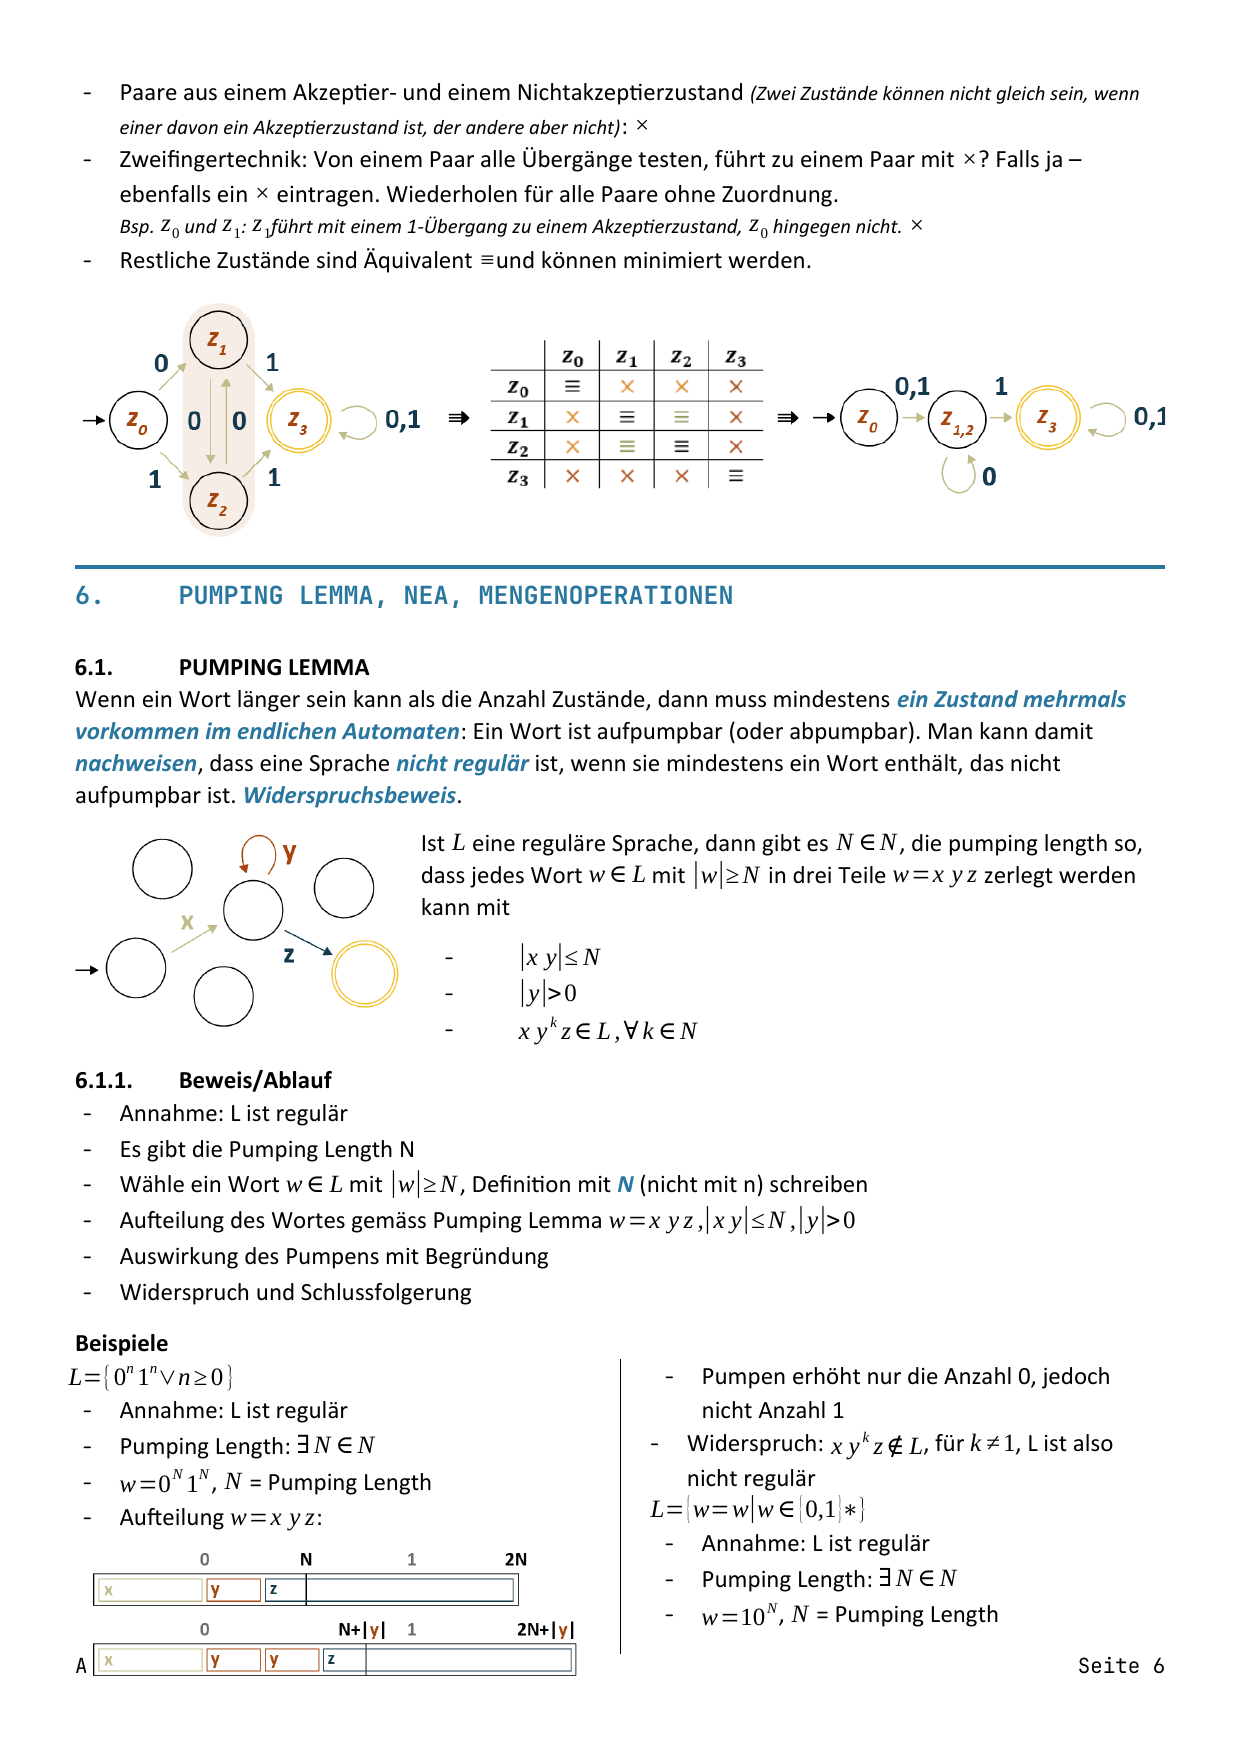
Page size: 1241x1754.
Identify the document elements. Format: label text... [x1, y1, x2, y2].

text Annahme: L ist regulär [82, 1096, 1165, 1130]
text Pumping Length: [82, 1429, 583, 1463]
text , = Pumping Length [82, 1464, 583, 1499]
text Auswirkung des Pumpens mit Begründung [82, 1239, 1165, 1273]
text Paare aus einem Akzeptier- und einem Nichtakzeptierzustand (Zwei Zustände können nicht gleich sein, wenn einer davon ein Akzeptierzustand ist, der andere aber nicht): [82, 75, 1165, 141]
text Widerspruch und Schlussfolgerung [82, 1275, 1165, 1309]
text Pumpen erhöht nur die Anzahl 0, jedoch nicht Anzahl 1 [664, 1359, 1165, 1425]
text Pumping Length: [664, 1562, 1165, 1596]
text Wenn ein Wort länger sein kann als die Anzahl Zustände, dann muss mindestens ein Zustand mehrmals vorkommen im endlichen Automaten: Ein Wort ist aufpumpbar (oder abpumpbar). Man kann damit nachweisen, dass eine Sprache nicht regulär ist, wenn sie mindestens ein Wort enthält, das nicht aufpumpbar ist. Widerspruchsbeweis. [75, 683, 1165, 809]
picture [86, 1540, 580, 1680]
text Zweifingertechnik: Von einem Paar alle Übergänge testen, führt zu einem Paar mit ? Falls ja – ebenfalls ein eintragen. Wiederholen für alle Paare ohne Zuordnung. Bsp. und : führt mit einem 1-Übergang zu einem Akzeptierzustand, hingegen nicht. [82, 142, 1165, 242]
text Annahme: L ist regulär [82, 1393, 583, 1427]
subtitle Pumping Lemma [74, 651, 1165, 682]
text Ist eine reguläre Sprache, dann gibt es , die pumping length so, dass jedes Wort mit in drei Teile zerlegt werden kann mit [402, 828, 1165, 922]
text , = Pumping Length [664, 1598, 1165, 1632]
text Annahme: L ist regulär [664, 1526, 1165, 1560]
text Es gibt die Pumping Length N [82, 1132, 1165, 1166]
picture [75, 827, 402, 1037]
text Wähle ein Wort mit , Definition mit N (nicht mit n) schreiben [82, 1167, 1165, 1202]
subtitle Pumping lemma, nea, Mengenoperationen [75, 569, 1165, 612]
text Beweis/Ablauf [75, 1064, 1165, 1094]
text Aufteilung : [82, 1500, 583, 1534]
text Restliche Zustände sind Äquivalent und können minimiert werden. [82, 243, 1165, 277]
text Aufteilung des Wortes gemäss Pumping Lemma [82, 1203, 1165, 1237]
text Beispiele [75, 1327, 1165, 1358]
picture [75, 295, 1166, 539]
text Widerspruch: , für , L ist also nicht regulär [649, 1427, 1165, 1493]
